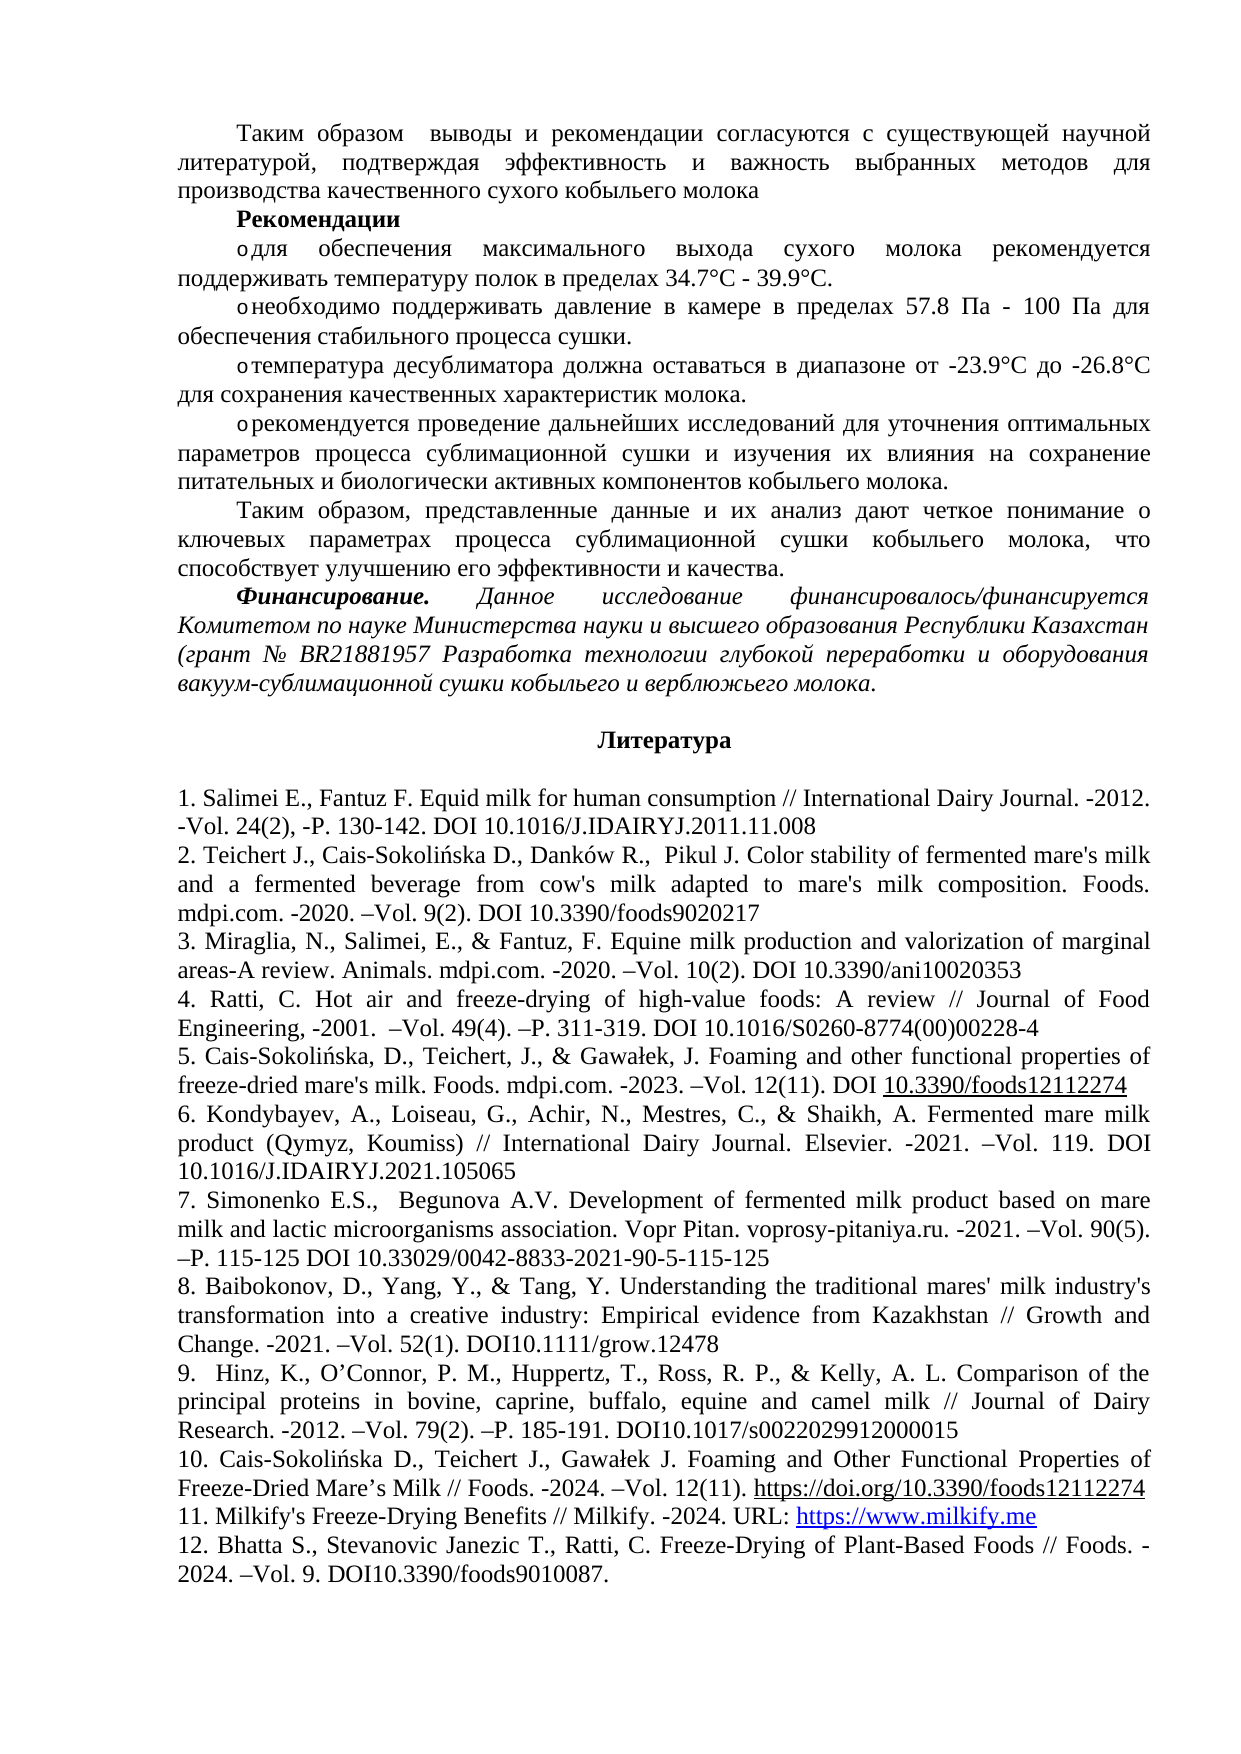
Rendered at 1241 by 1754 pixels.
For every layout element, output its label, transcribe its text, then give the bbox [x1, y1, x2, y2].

text Рекомендации [177, 204, 1152, 233]
text 11. Milkify's Freeze-Drying Benefits // Milkify. -2024. URL: https://www.milkify.me [177, 1501, 1152, 1530]
text 10. Cais-Sokolińska D., Teichert J., Gawałek J. Foaming and Other Functional Properties of Freeze-Dried Mare’s Milk // Foods. -2024. –Vol. 12(11). https://doi.org/10.3390/foods12112274 [177, 1444, 1152, 1501]
text 1. Salimei E., Fantuz F. Equid milk for human consumption // International Dairy Journal. -2012. -Vol. 24(2), -P. 130-142. DOI 10.1016/J.IDAIRYJ.2011.11.008 [177, 783, 1152, 840]
text 8. Baibokonov, D., Yang, Y., & Tang, Y. Understanding the traditional mares' milk industry's transformation into a creative industry: Empirical evidence from Kazakhstan // Growth and Change. -2021. –Vol. 52(1). DOI10.1111/grow.12478 [177, 1271, 1152, 1358]
text 6. Kondybayev, A., Loiseau, G., Achir, N., Mestres, C., & Shaikh, A. Fermented mare milk product (Qymyz, Koumiss) // International Dairy Journal. Elsevier. -2021. –Vol. 119. DOI 10.1016/J.IDAIRYJ.2021.105065 [177, 1099, 1152, 1185]
text Таким образом, представленные данные и их анализ дают четкое понимание о ключевых параметрах процесса сублимационной сушки кобыльего молока, что способствует улучшению его эффективности и качества. [177, 495, 1152, 581]
text 12. Bhatta S., Stevanovic Janezic T., Ratti, C. Freeze-Drying of Plant-Based Foods // Foods. -2024. –Vol. 9. DOI10.3390/foods9010087. [177, 1530, 1152, 1588]
text 5. Cais-Sokolińska, D., Teichert, J., & Gawałek, J. Foaming and other functional properties of freeze-dried mare's milk. Foods. mdpi.com. -2023. –Vol. 12(11). DOI 10.3390/foods12112274 [177, 1041, 1152, 1099]
list для обеспечения максимального выхода сухого молока рекомендуется поддерживать температуру полок в пределах 34.7°C - 39.9°C. [177, 233, 1152, 291]
text 9. Hinz, K., O’Connor, P. M., Huppertz, T., Ross, R. P., & Kelly, A. L. Comparison of the principal proteins in bovine, caprine, buffalo, equine and camel milk // Journal of Dairy Research. -2012. –Vol. 79(2). –P. 185-191. DOI10.1017/s0022029912000015 [177, 1358, 1152, 1444]
text 7. Simonenko E.S., Begunova A.V. Development of fermented milk product based on mare milk and lactic microorganisms association. Vopr Pitan. voprosy-pitaniya.ru. -2021. –Vol. 90(5). –P. 115-125 DOI 10.33029/0042-8833-2021-90-5-115-125 [177, 1185, 1152, 1271]
text Таким образом выводы и рекомендации согласуются с существующей научной литературой, подтверждая эффективность и важность выбранных методов для производства качественного сухого кобыльего молока [177, 118, 1152, 204]
list рекомендуется проведение дальнейших исследований для уточнения оптимальных параметров процесса сублимационной сушки и изучения их влияния на сохранение питательных и биологически активных компонентов кобыльего молока. [177, 408, 1152, 495]
text 4. Ratti, C. Hot air and freeze-drying of high-value foods: A review // Journal of Food Engineering, -2001. –Vol. 49(4). –P. 311-319. DOI 10.1016/S0260-8774(00)00228-4 [177, 984, 1152, 1041]
list необходимо поддерживать давление в камере в пределах 57.8 Па - 100 Па для обеспечения стабильного процесса сушки. [177, 291, 1152, 350]
text 3. Miraglia, N., Salimei, E., & Fantuz, F. Equine milk production and valorization of marginal areas-A review. Animals. mdpi.com. -2020. –Vol. 10(2). DOI 10.3390/ani10020353 [177, 926, 1152, 984]
text 2. Teichert J., Cais-Sokolińska D., Danków R., Pikul J. Color stability of fermented mare's milk and a fermented beverage from cow's milk adapted to mare's milk composition. Foods. mdpi.com. -2020. –Vol. 9(2). DOI 10.3390/foods9020217 [177, 840, 1152, 926]
text Литература [177, 725, 1152, 754]
text Финансирование. Данное исследование финансировалось/финансируется Комитетом по науке Министерства науки и высшего образования Республики Казахстан (грант № BR21881957 Разработка технологии глубокой переработки и оборудования вакуум-сублимационной сушки кобыльего и верблюжьего молока. [177, 581, 1152, 696]
list температура десублиматора должна оставаться в диапазоне от -23.9°C до -26.8°C для сохранения качественных характеристик молока. [177, 350, 1152, 408]
